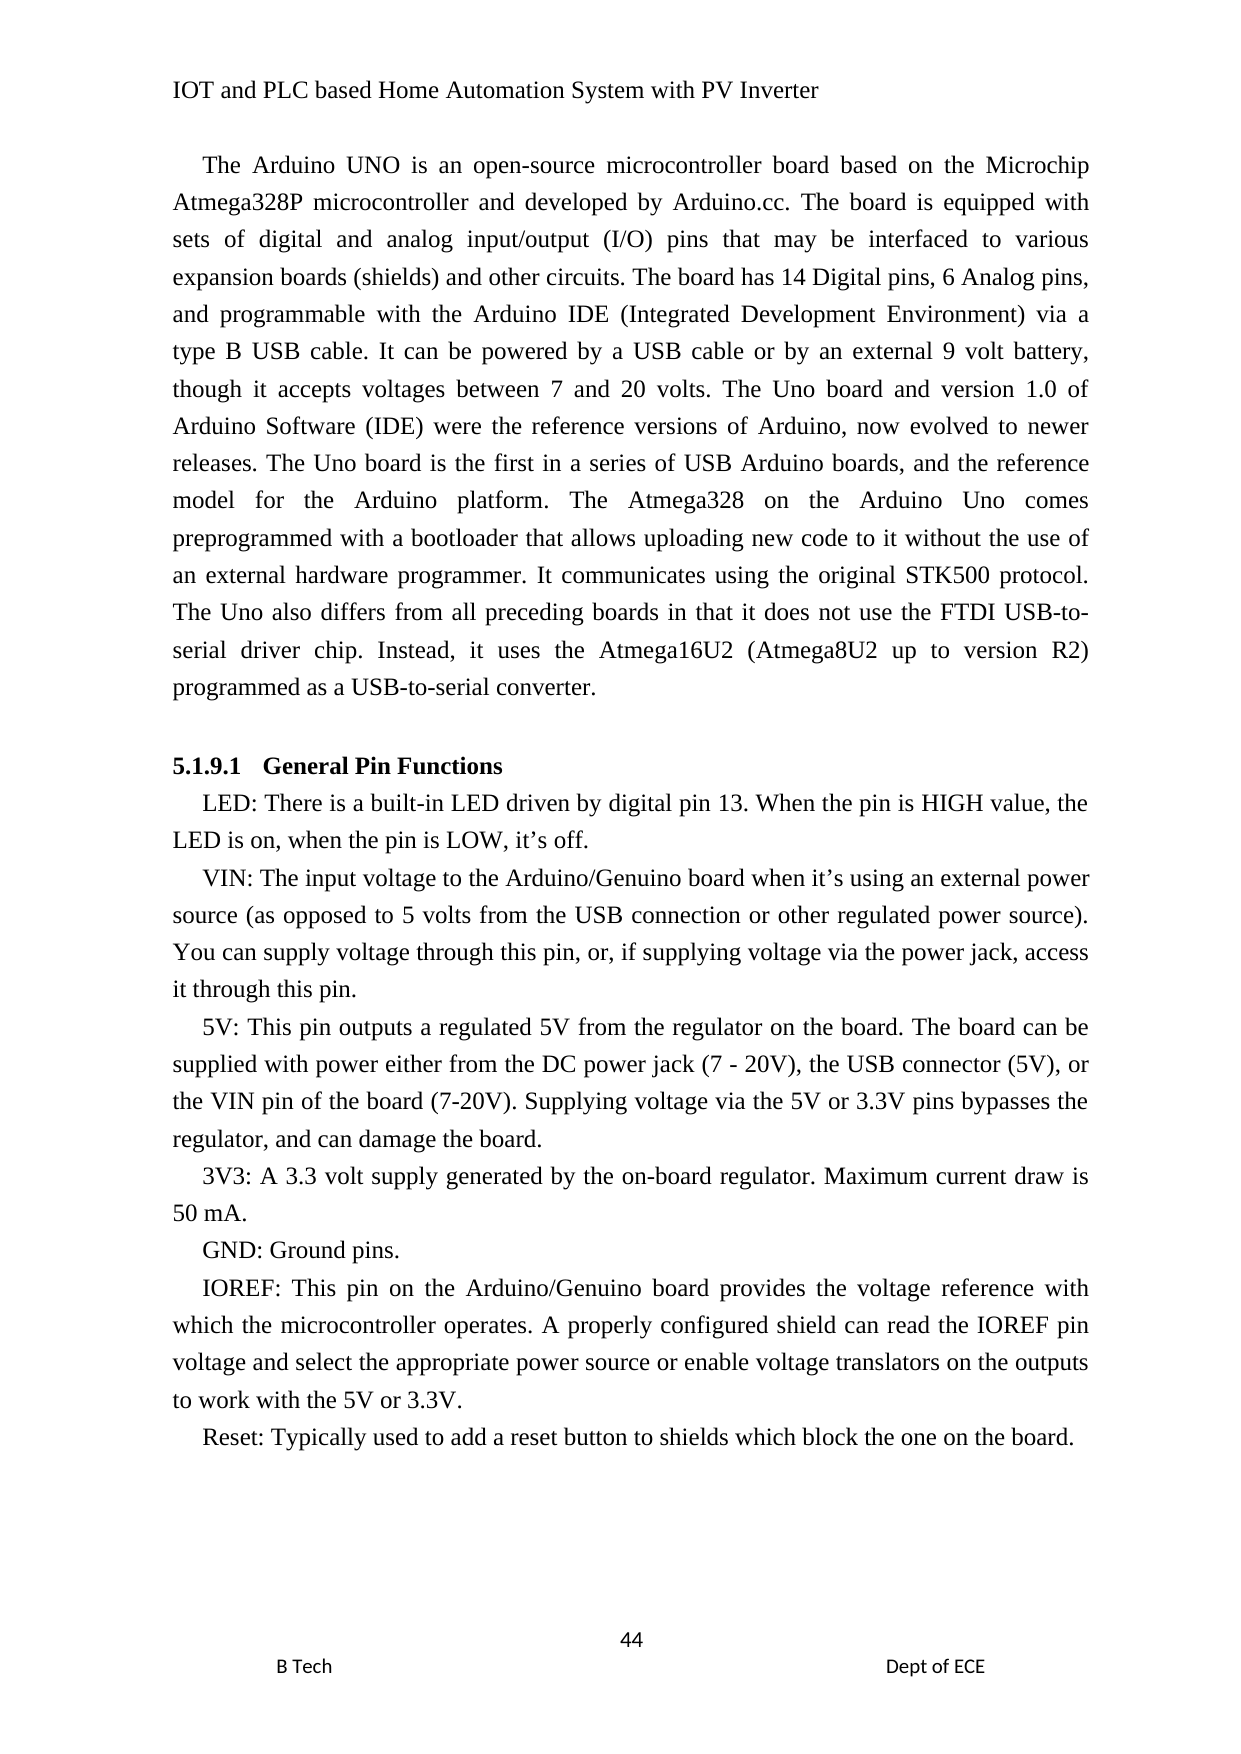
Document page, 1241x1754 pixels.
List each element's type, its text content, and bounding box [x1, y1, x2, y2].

text GND: Ground pins. [172, 1236, 1090, 1264]
text LED: There is a built-in LED driven by digital pin 13. When the pin is HIGH value, the LED is on, when the pin is LOW, it’s off. [172, 788, 1090, 854]
text Reset: Typically used to add a reset button to shields which block the one on the board. [172, 1422, 1090, 1451]
text IOREF: This pin on the Arduino/Genuino board provides the voltage reference with which the microcontroller operates. A properly configured shield can read the IOREF pin voltage and select the appropriate power source or enable voltage translators on the outputs to work with the 5V or 3.3V. [172, 1273, 1090, 1413]
text 3V3: A 3.3 volt supply generated by the on-board regulator. Maximum current draw is 50 mA. [172, 1161, 1090, 1227]
text The Arduino UNO is an open-source microcontroller board based on the Microchip Atmega328P microcontroller and developed by Arduino.cc. The board is equipped with sets of digital and analog input/output (I/O) pins that may be interfaced to various expansion boards (shields) and other circuits. The board has 14 Digital pins, 6 Analog pins, and programmable with the Arduino IDE (Integrated Development Environment) via a type B USB cable. It can be powered by a USB cable or by an external 9 volt battery, though it accepts voltages between 7 and 20 volts. The Uno board and version 1.0 of Arduino Software (IDE) were the reference versions of Arduino, now evolved to newer releases. The Uno board is the first in a series of USB Arduino boards, and the reference model for the Arduino platform. The Atmega328 on the Arduino Uno comes preprogrammed with a bootloader that allows uploading new code to it without the use of an external hardware programmer. It communicates using the original STK500 protocol. The Uno also differs from all preceding boards in that it does not use the FTDI USB-to-serial driver chip. Instead, it uses the Atmega16U2 (Atmega8U2 up to version R2) programmed as a USB-to-serial converter. [172, 150, 1090, 701]
text 5V: This pin outputs a regulated 5V from the regulator on the board. The board can be supplied with power either from the DC power jack (7 - 20V), the USB connector (5V), or the VIN pin of the board (7-20V). Supplying voltage via the 5V or 3.3V pins bypasses the regulator, and can damage the board. [172, 1012, 1090, 1152]
subtitle General Pin Functions [172, 751, 1090, 779]
text VIN: The input voltage to the Arduino/Genuino board when it’s using an external power source (as opposed to 5 volts from the USB connection or other regulated power source). You can supply voltage through this pin, or, if supplying voltage via the power jack, access it through this pin. [172, 863, 1090, 1003]
